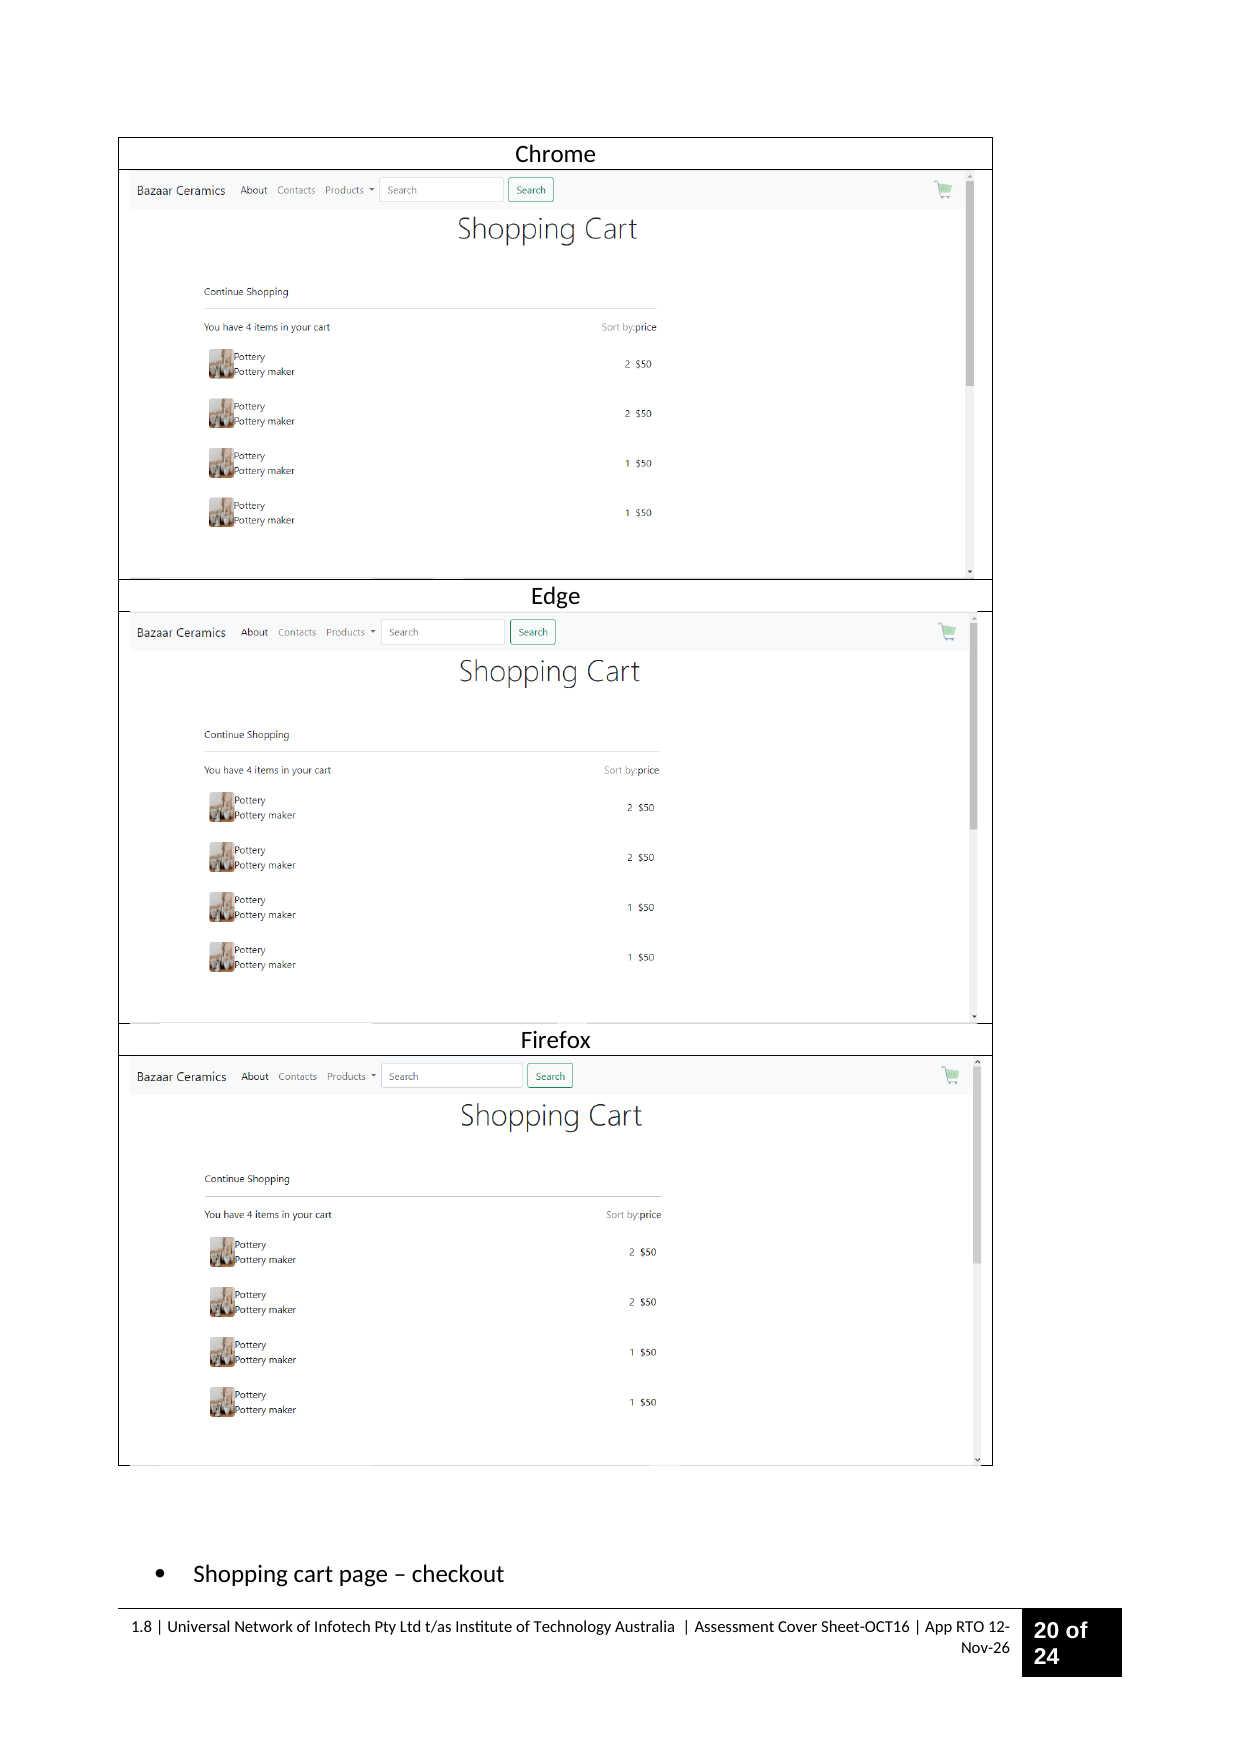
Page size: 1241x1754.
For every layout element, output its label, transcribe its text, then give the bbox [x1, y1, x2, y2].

table_header Chrome [119, 138, 992, 169]
table_cell [982, 1056, 992, 1465]
picture [129, 170, 974, 579]
table_cell [978, 612, 992, 1023]
table_cell Firefox [119, 1024, 992, 1055]
table_cell [119, 170, 129, 579]
table_cell Edge [119, 580, 992, 611]
picture [129, 611, 978, 1024]
picture [129, 1055, 982, 1466]
table_cell [119, 612, 129, 1023]
table_cell [974, 170, 992, 579]
list Shopping cart page – checkout [156, 1558, 1122, 1588]
table_cell [119, 1056, 129, 1465]
